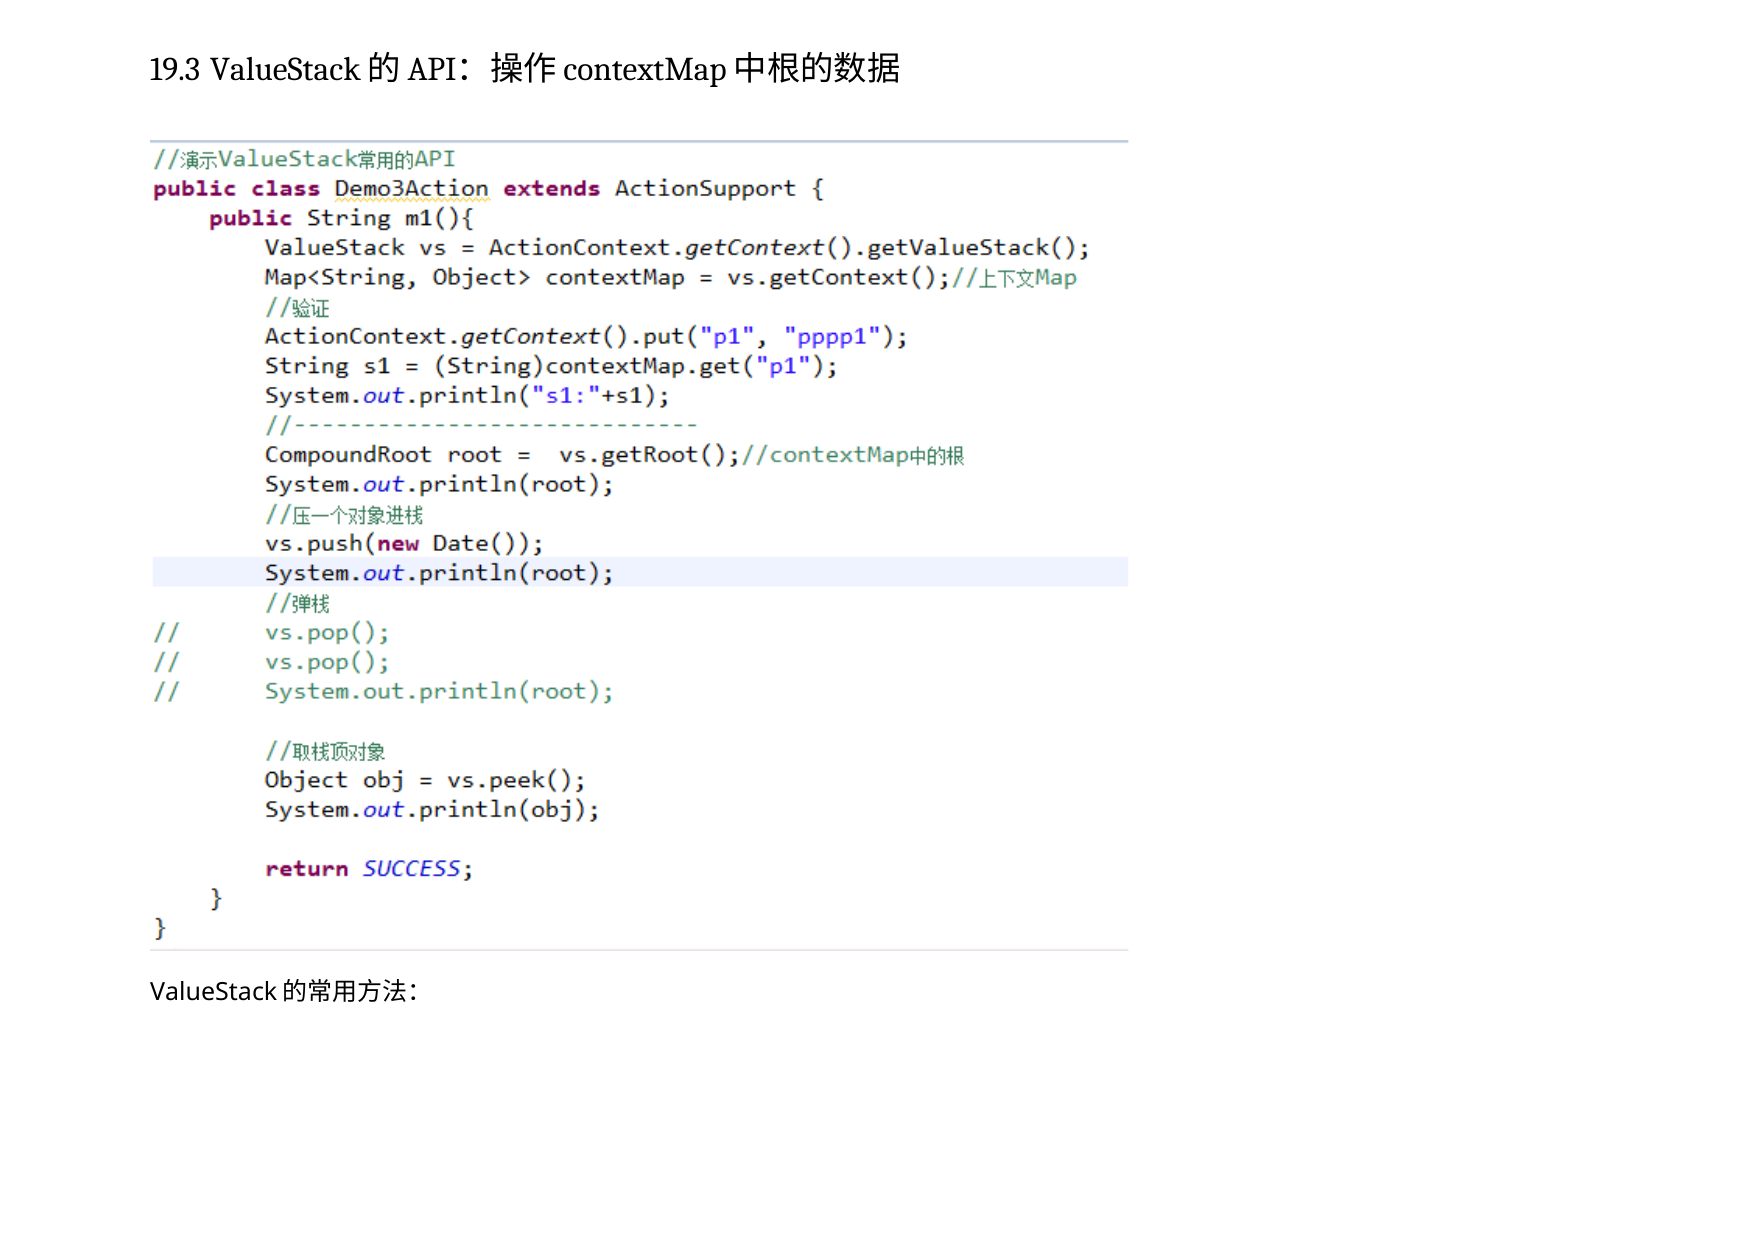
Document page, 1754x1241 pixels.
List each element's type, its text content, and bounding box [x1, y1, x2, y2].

subtitle ValueStack的API：操作contextMap中根的数据 [150, 41, 1636, 89]
text ValueStack的常用方法： [150, 972, 1636, 1008]
picture [150, 140, 1129, 951]
